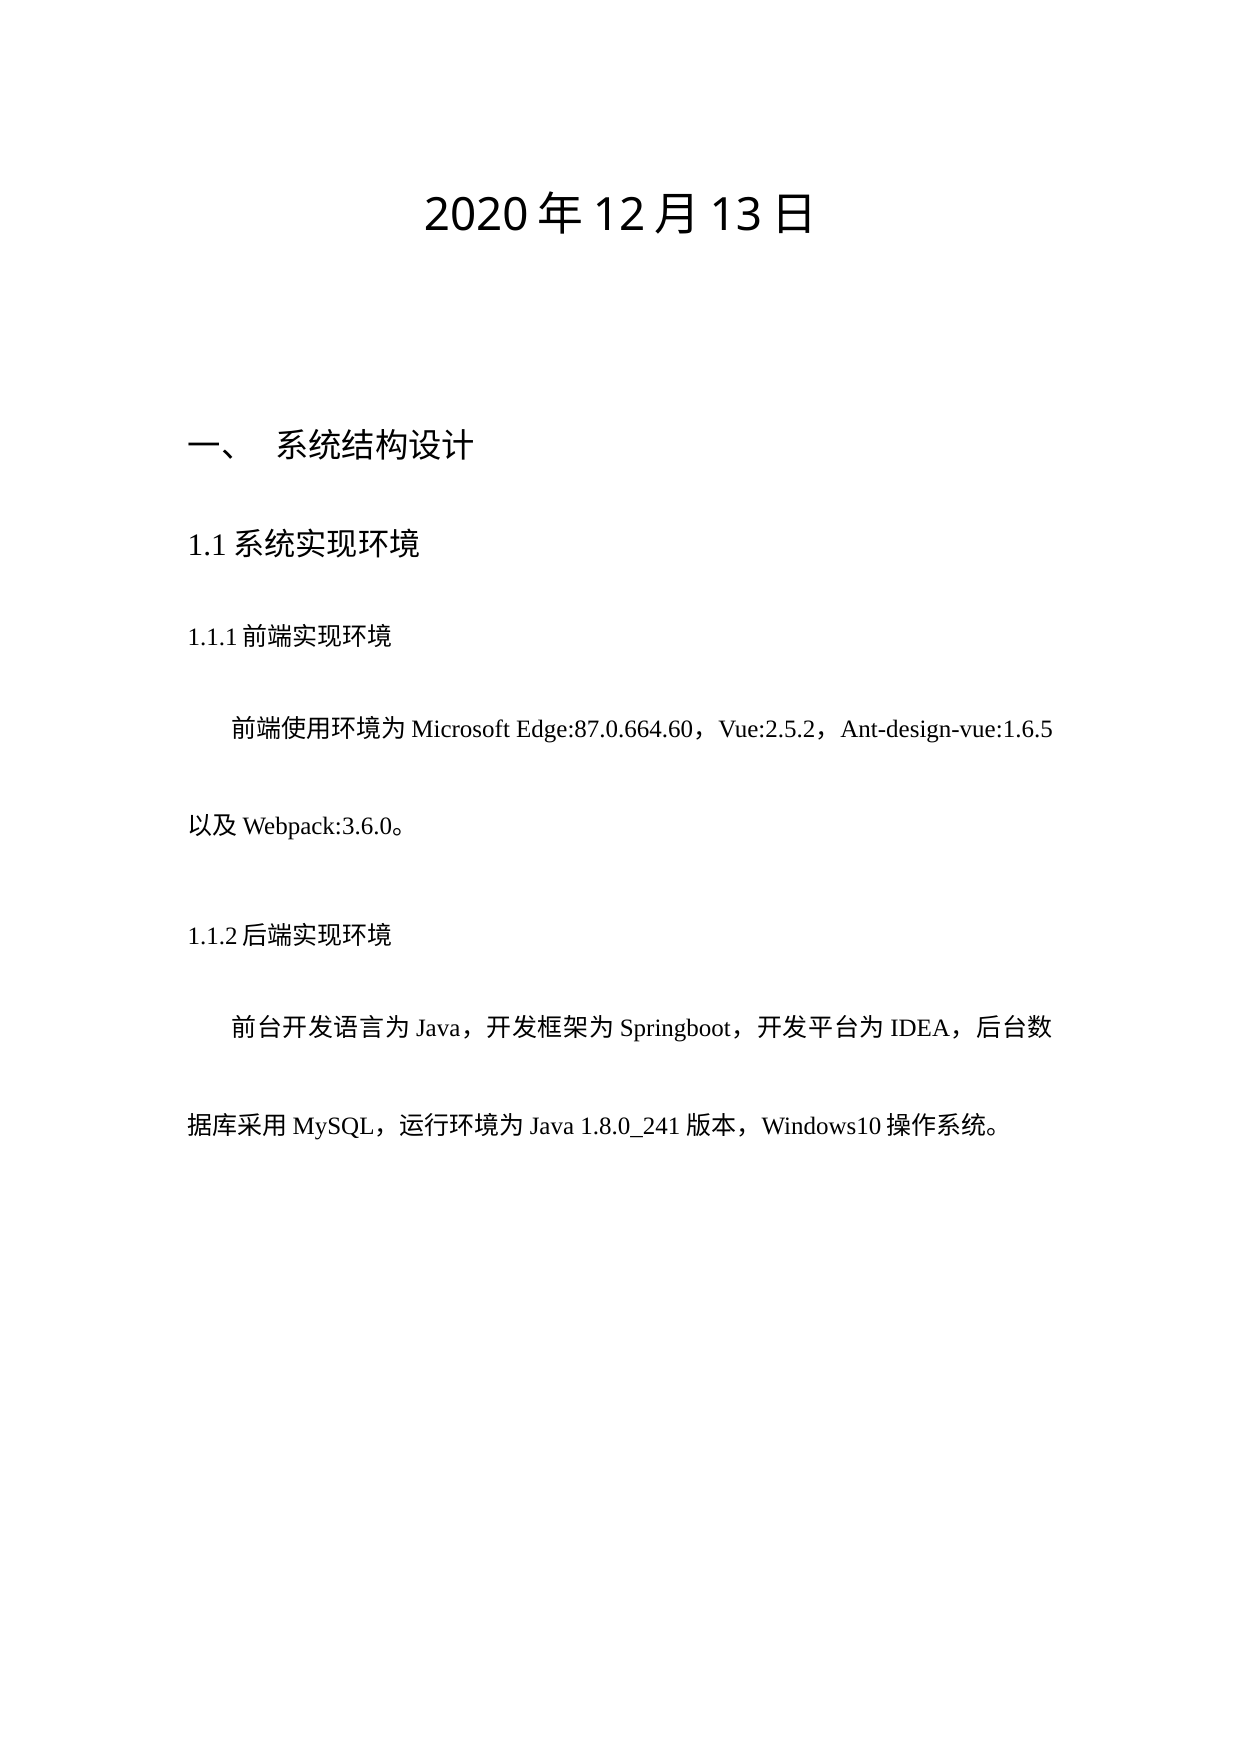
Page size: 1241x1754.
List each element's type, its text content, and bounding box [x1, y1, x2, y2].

subtitle 1.1.1前端实现环境 [187, 602, 1053, 667]
text 前台开发语言为Java，开发框架为Springboot，开发平台为IDEA，后台数据库采用MySQL，运行环境为Java 1.8.0_241 版本，Windows10操作系统。 [187, 993, 1053, 1156]
subtitle 1.1.2后端实现环境 [187, 901, 1053, 966]
text 前端使用环境为Microsoft Edge:87.0.664.60，Vue:2.5.2，Ant-design-vue:1.6.5以及Webpack:3.6.0。 [187, 694, 1053, 856]
text 2020年12月13日 [187, 162, 1053, 259]
subtitle 系统结构设计 [187, 410, 1053, 475]
subtitle 1.1系统实现环境 [187, 509, 1053, 574]
